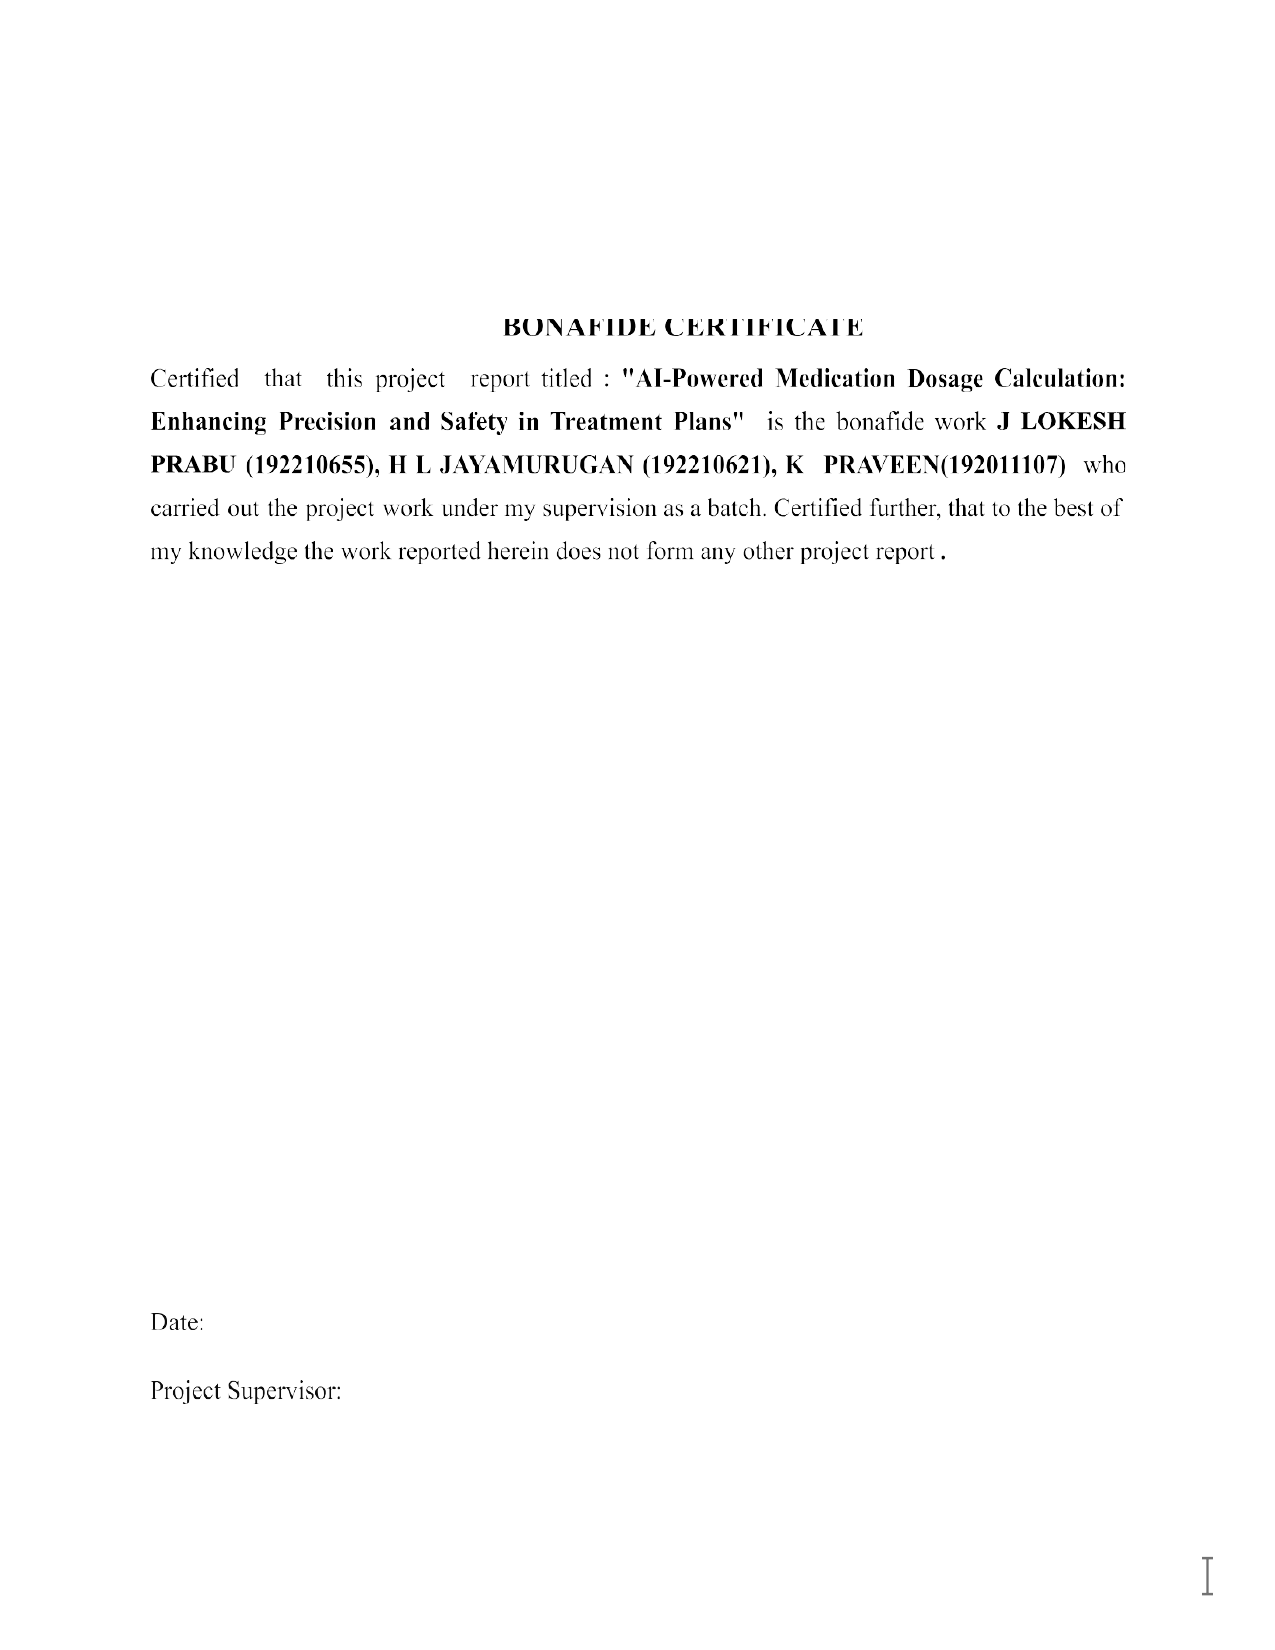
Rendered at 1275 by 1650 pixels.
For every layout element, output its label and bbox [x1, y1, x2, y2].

picture [327, 368, 362, 387]
picture [151, 498, 1123, 521]
picture [150, 541, 945, 564]
picture [934, 411, 987, 430]
picture [441, 412, 508, 435]
picture [997, 412, 1010, 430]
picture [794, 411, 825, 430]
picture [1083, 455, 1125, 473]
picture [623, 368, 763, 387]
picture [151, 368, 239, 387]
picture [246, 455, 804, 478]
picture [541, 368, 592, 387]
picture [767, 411, 783, 430]
picture [264, 368, 302, 386]
picture [995, 368, 1124, 387]
picture [550, 412, 662, 430]
picture [390, 412, 429, 430]
picture [836, 411, 924, 430]
picture [502, 319, 863, 336]
picture [907, 369, 983, 392]
picture [278, 412, 376, 430]
picture [823, 455, 1065, 478]
picture [673, 412, 743, 430]
picture [470, 371, 530, 392]
picture [375, 368, 445, 392]
picture [518, 412, 539, 430]
picture [150, 1313, 203, 1330]
picture [775, 368, 895, 387]
picture [150, 1380, 340, 1404]
picture [150, 412, 266, 435]
